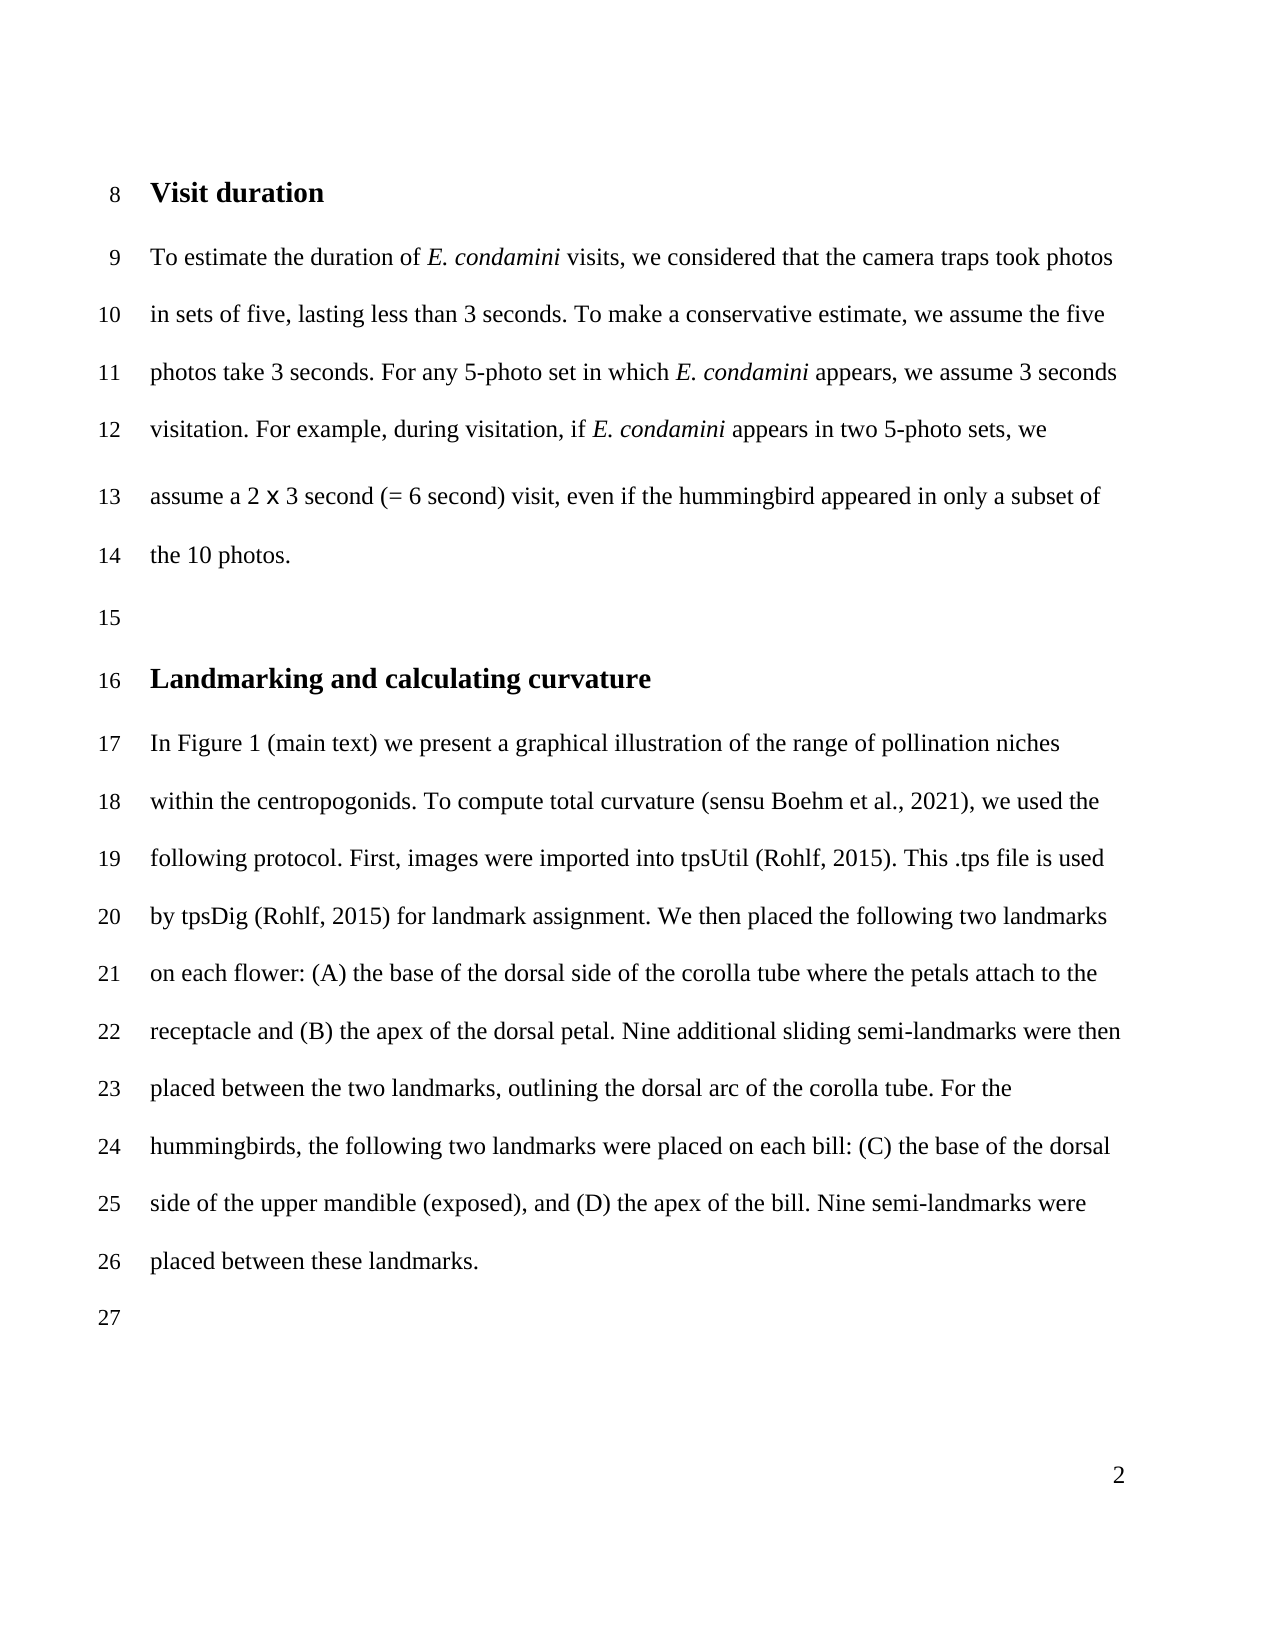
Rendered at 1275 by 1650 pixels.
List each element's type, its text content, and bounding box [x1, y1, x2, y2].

subtitle To estimate the duration of E. condamini visits, we considered that the camera traps took photos in sets of five, lasting less than 3 seconds. To make a conservative estimate, we assume the five photos take 3 seconds. For any 5-photo set in which E. condamini appears, we assume 3 seconds visitation. For example, during visitation, if E. condamini appears in two 5-photo sets, we assume a 2 x 3 second (= 6 second) visit, even if the hummingbird appeared in only a subset of the 10 photos. [150, 242, 1125, 569]
text In Figure 1 (main text) we present a graphical illustration of the range of pollination niches within the centropogonids. To compute total curvature (sensu Boehm et al., 2021), we used the following protocol. First, images were imported into tpsUtil (Rohlf, 2015). This .tps file is used by tpsDig (Rohlf, 2015) for landmark assignment. We then placed the following two landmarks on each flower: (A) the base of the dorsal side of the corolla tube where the petals attach to the receptacle and (B) the apex of the dorsal petal. Nine additional sliding semi-landmarks were then placed between the two landmarks, outlining the dorsal arc of the corolla tube. For the hummingbirds, the following two landmarks were placed on each bill: (C) the base of the dorsal side of the upper mandible (exposed), and (D) the apex of the bill. Nine semi-landmarks were placed between these landmarks. [150, 728, 1125, 1275]
subtitle Visit duration [150, 175, 1125, 208]
text Landmarking and calculating curvature [150, 661, 1125, 695]
